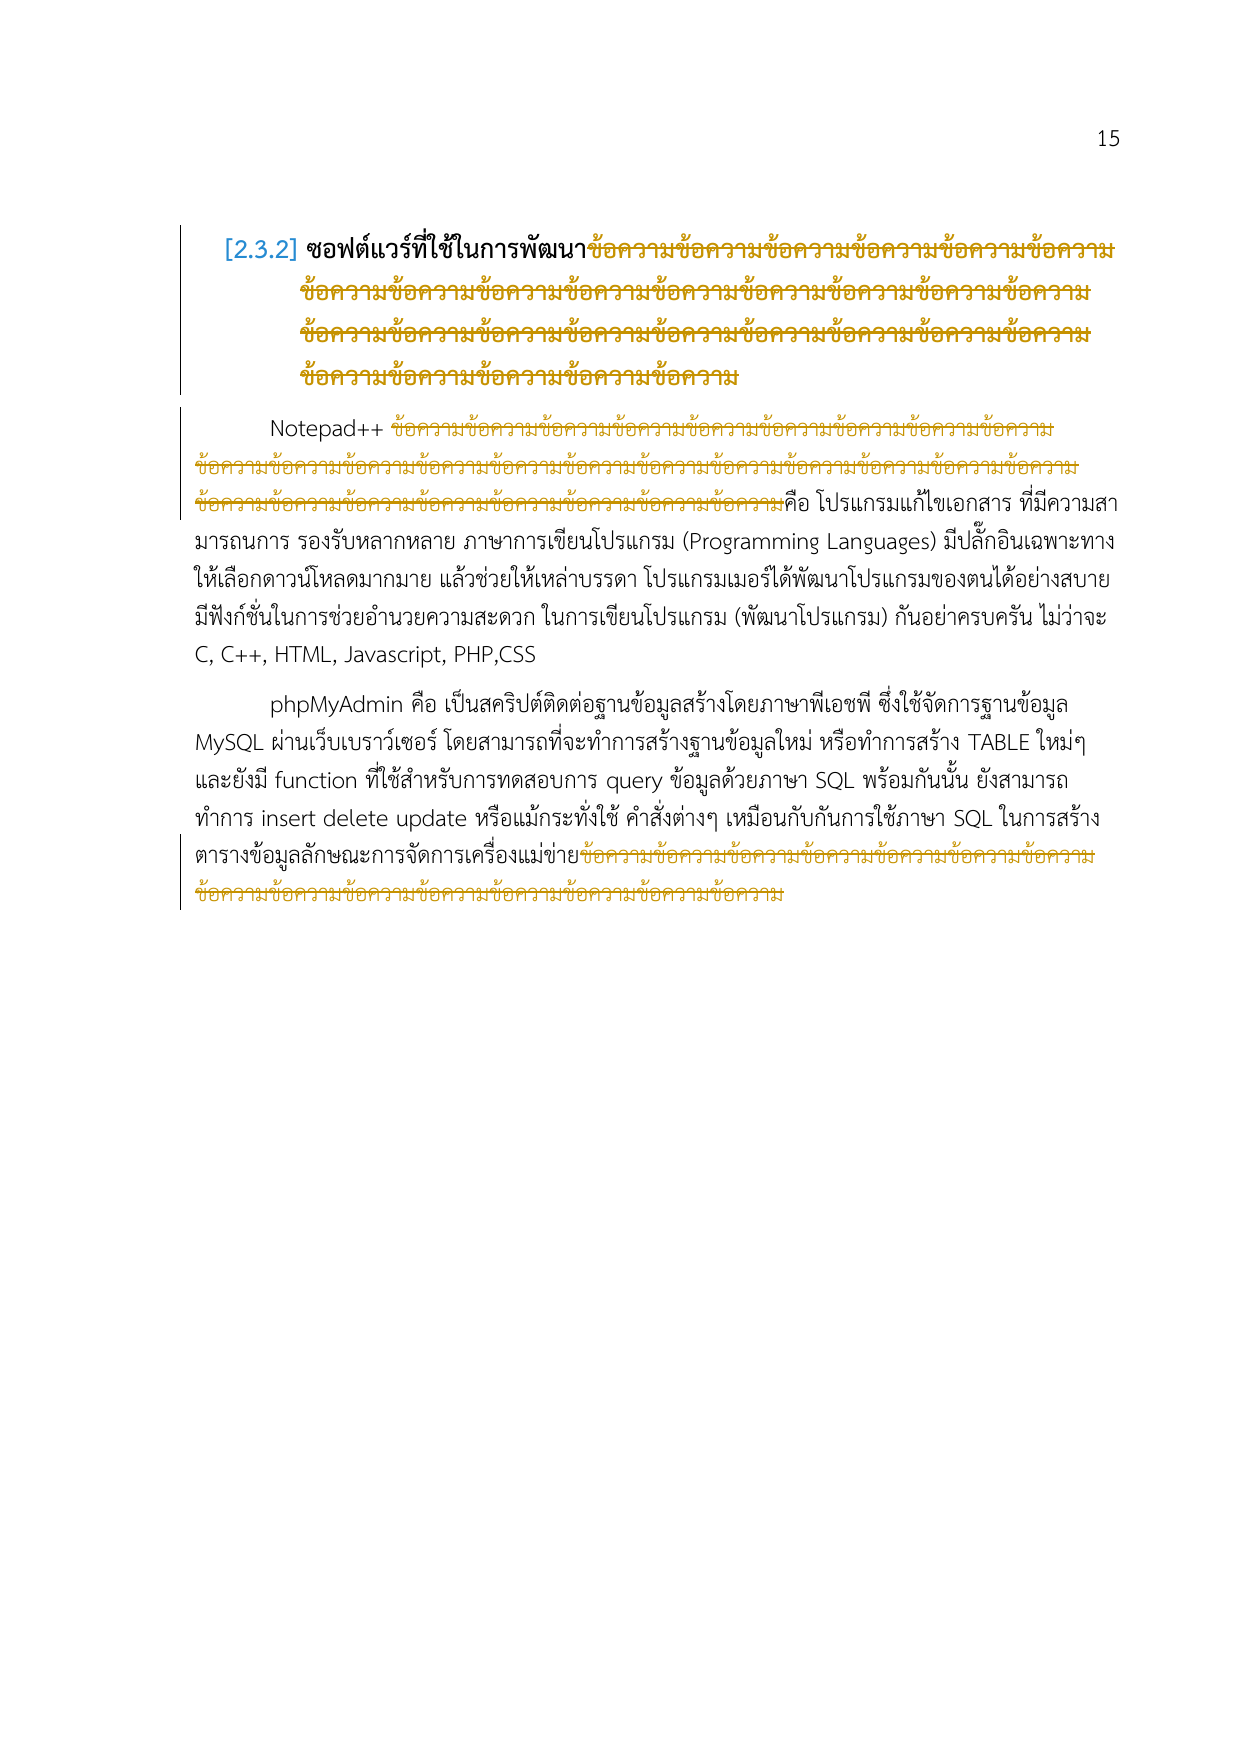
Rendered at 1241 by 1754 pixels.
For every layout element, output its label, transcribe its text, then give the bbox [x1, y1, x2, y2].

text phpMyAdmin คือ เป็นสคริปต์ติดต่อฐานข้อมูลสร้างโดยภาษาพีเอชพี ซึ่งใช้จัดการฐานข้อมูล MySQL ผ่านเว็บเบราว์เซอร์ โดยสามารถที่จะทำการสร้างฐานข้อมูลใหม่ หรือทำการสร้าง TABLE ใหม่ๆ และยังมี function ที่ใช้สำหรับการทดสอบการ query ข้อมูลด้วยภาษา SQL พร้อมกันนั้น ยังสามารถทำการ insert delete update หรือแม้กระทั่งใช้ คำสั่งต่างๆ เหมือนกับกันการใช้ภาษา SQL ในการสร้างตารางข้อมูลลักษณะการจัดการเครื่องแม่ข่าย [195, 683, 1120, 910]
text Notepad++ คือ โปรแกรมแก้ไขเอกสาร ที่มีความสามารถนการ รองรับหลากหลาย ภาษาการเขียนโปรแกรม (Programming Languages) มีปลั๊กอินเฉพาะทางให้เลือกดาวน์โหลดมากมาย แล้วช่วยให้เหล่าบรรดา โปรแกรมเมอร์ได้พัฒนาโปรแกรมของตนได้อย่างสบาย มีฟังก์ชั่นในการช่วยอำนวยความสะดวก ในการเขียนโปรแกรม (พัฒนาโปรแกรม) กันอย่าครบครัน ไม่ว่าจะ C, C++, HTML, Javascript, PHP,CSS [195, 407, 1120, 671]
subtitle ซอฟต์แวร์ที่ใช้ในการพัฒนา [224, 225, 1120, 394]
